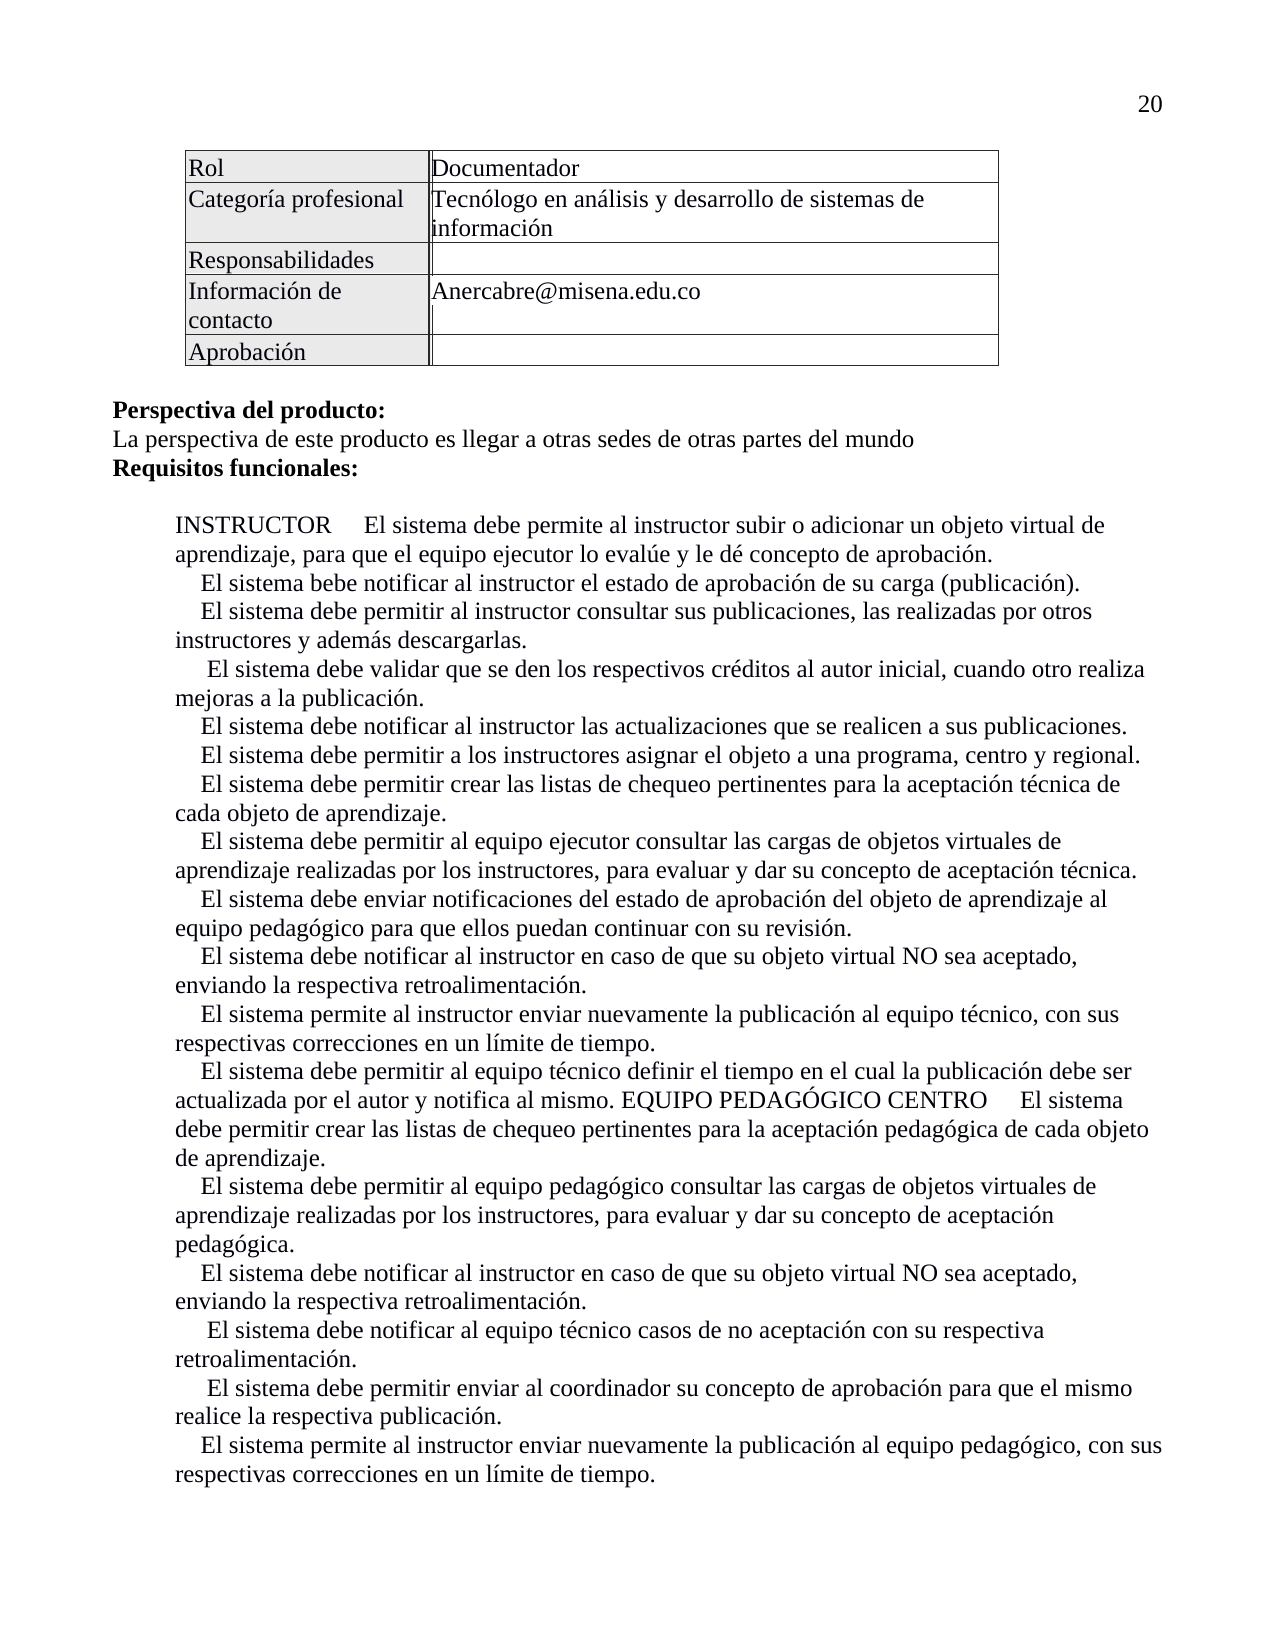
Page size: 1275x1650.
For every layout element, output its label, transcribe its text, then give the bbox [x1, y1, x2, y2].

table_cell Documentador [433, 151, 998, 182]
text  El sistema debe permitir a los instructores asignar el objeto a una programa, centro y regional. [175, 740, 1163, 769]
text INSTRUCTOR  El sistema debe permite al instructor subir o adicionar un objeto virtual de aprendizaje, para que el equipo ejecutor lo evalúe y le dé concepto de aprobación. [175, 510, 1163, 568]
table_cell Categoría profesional [186, 183, 428, 242]
text  El sistema debe validar que se den los respectivos créditos al autor inicial, cuando otro realiza mejoras a la publicación. [175, 654, 1163, 711]
text  El sistema debe notificar al instructor las actualizaciones que se realicen a sus publicaciones. [175, 711, 1163, 740]
text  El sistema debe permitir al equipo técnico definir el tiempo en el cual la publicación debe ser actualizada por el autor y notifica al mismo. EQUIPO PEDAGÓGICO CENTRO  El sistema debe permitir crear las listas de chequeo pertinentes para la aceptación pedagógica de cada objeto de aprendizaje. [175, 1056, 1163, 1171]
text  El sistema permite al instructor enviar nuevamente la publicación al equipo pedagógico, con sus respectivas correcciones en un límite de tiempo. [175, 1430, 1163, 1488]
text  El sistema debe notificar al instructor en caso de que su objeto virtual NO sea aceptado, enviando la respectiva retroalimentación. [175, 941, 1163, 999]
text  El sistema debe permitir crear las listas de chequeo pertinentes para la aceptación técnica de cada objeto de aprendizaje. [175, 769, 1163, 826]
text  El sistema debe permitir al instructor consultar sus publicaciones, las realizadas por otros instructores y además descargarlas. [175, 596, 1163, 654]
text Requisitos funcionales: [112, 453, 1163, 481]
text  El sistema debe permitir al equipo ejecutor consultar las cargas de objetos virtuales de aprendizaje realizadas por los instructores, para evaluar y dar su concepto de aceptación técnica. [175, 826, 1163, 884]
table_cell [433, 183, 998, 242]
text  El sistema bebe notificar al instructor el estado de aprobación de su carga (publicación). [175, 568, 1163, 596]
table_cell Aprobación [186, 335, 428, 365]
table_cell [433, 243, 998, 273]
text Perspectiva del producto: [112, 395, 1163, 424]
table_cell Anercabre@misena.edu.co [433, 275, 998, 334]
text  El sistema debe enviar notificaciones del estado de aprobación del objeto de aprendizaje al equipo pedagógico para que ellos puedan continuar con su revisión. [175, 884, 1163, 941]
text  El sistema debe permitir al equipo pedagógico consultar las cargas de objetos virtuales de aprendizaje realizadas por los instructores, para evaluar y dar su concepto de aceptación pedagógica. [175, 1171, 1163, 1258]
text  El sistema debe permitir enviar al coordinador su concepto de aprobación para que el mismo realice la respectiva publicación. [175, 1373, 1163, 1430]
table_cell [433, 335, 998, 365]
text  El sistema permite al instructor enviar nuevamente la publicación al equipo técnico, con sus respectivas correcciones en un límite de tiempo. [175, 999, 1163, 1056]
text  El sistema debe notificar al instructor en caso de que su objeto virtual NO sea aceptado, enviando la respectiva retroalimentación. [175, 1258, 1163, 1315]
table_cell Información de contacto [186, 275, 428, 334]
text  El sistema debe notificar al equipo técnico casos de no aceptación con su respectiva retroalimentación. [175, 1315, 1163, 1373]
table_cell Rol [186, 151, 428, 182]
table_cell Responsabilidades [186, 243, 428, 273]
text La perspectiva de este producto es llegar a otras sedes de otras partes del mundo [112, 424, 1163, 453]
